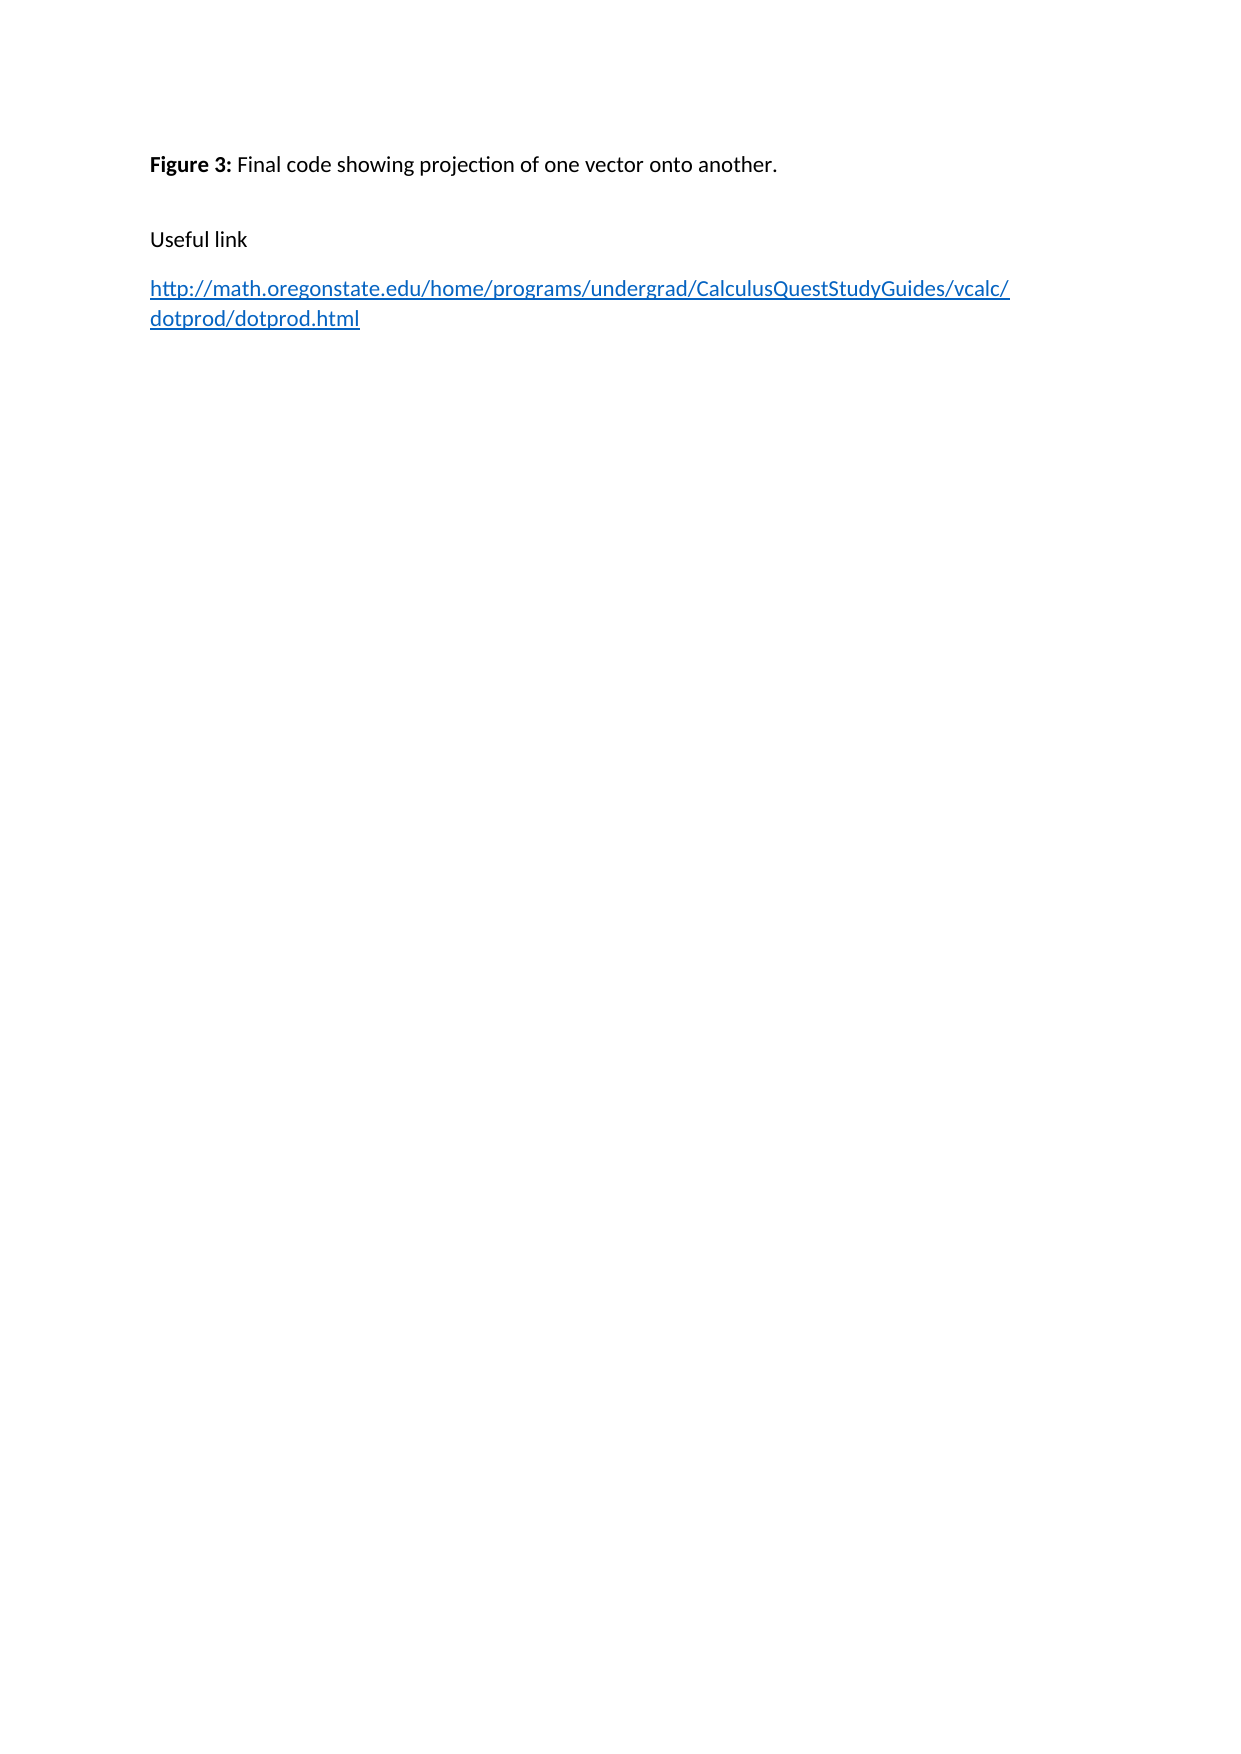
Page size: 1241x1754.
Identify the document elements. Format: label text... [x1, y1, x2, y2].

text http://math.oregonstate.edu/home/programs/undergrad/CalculusQuestStudyGuides/vcalc/dotprod/dotprod.html [150, 274, 1090, 332]
text Useful link [150, 225, 1090, 253]
text Figure 3: Final code showing projection of one vector onto another. [150, 150, 1090, 178]
